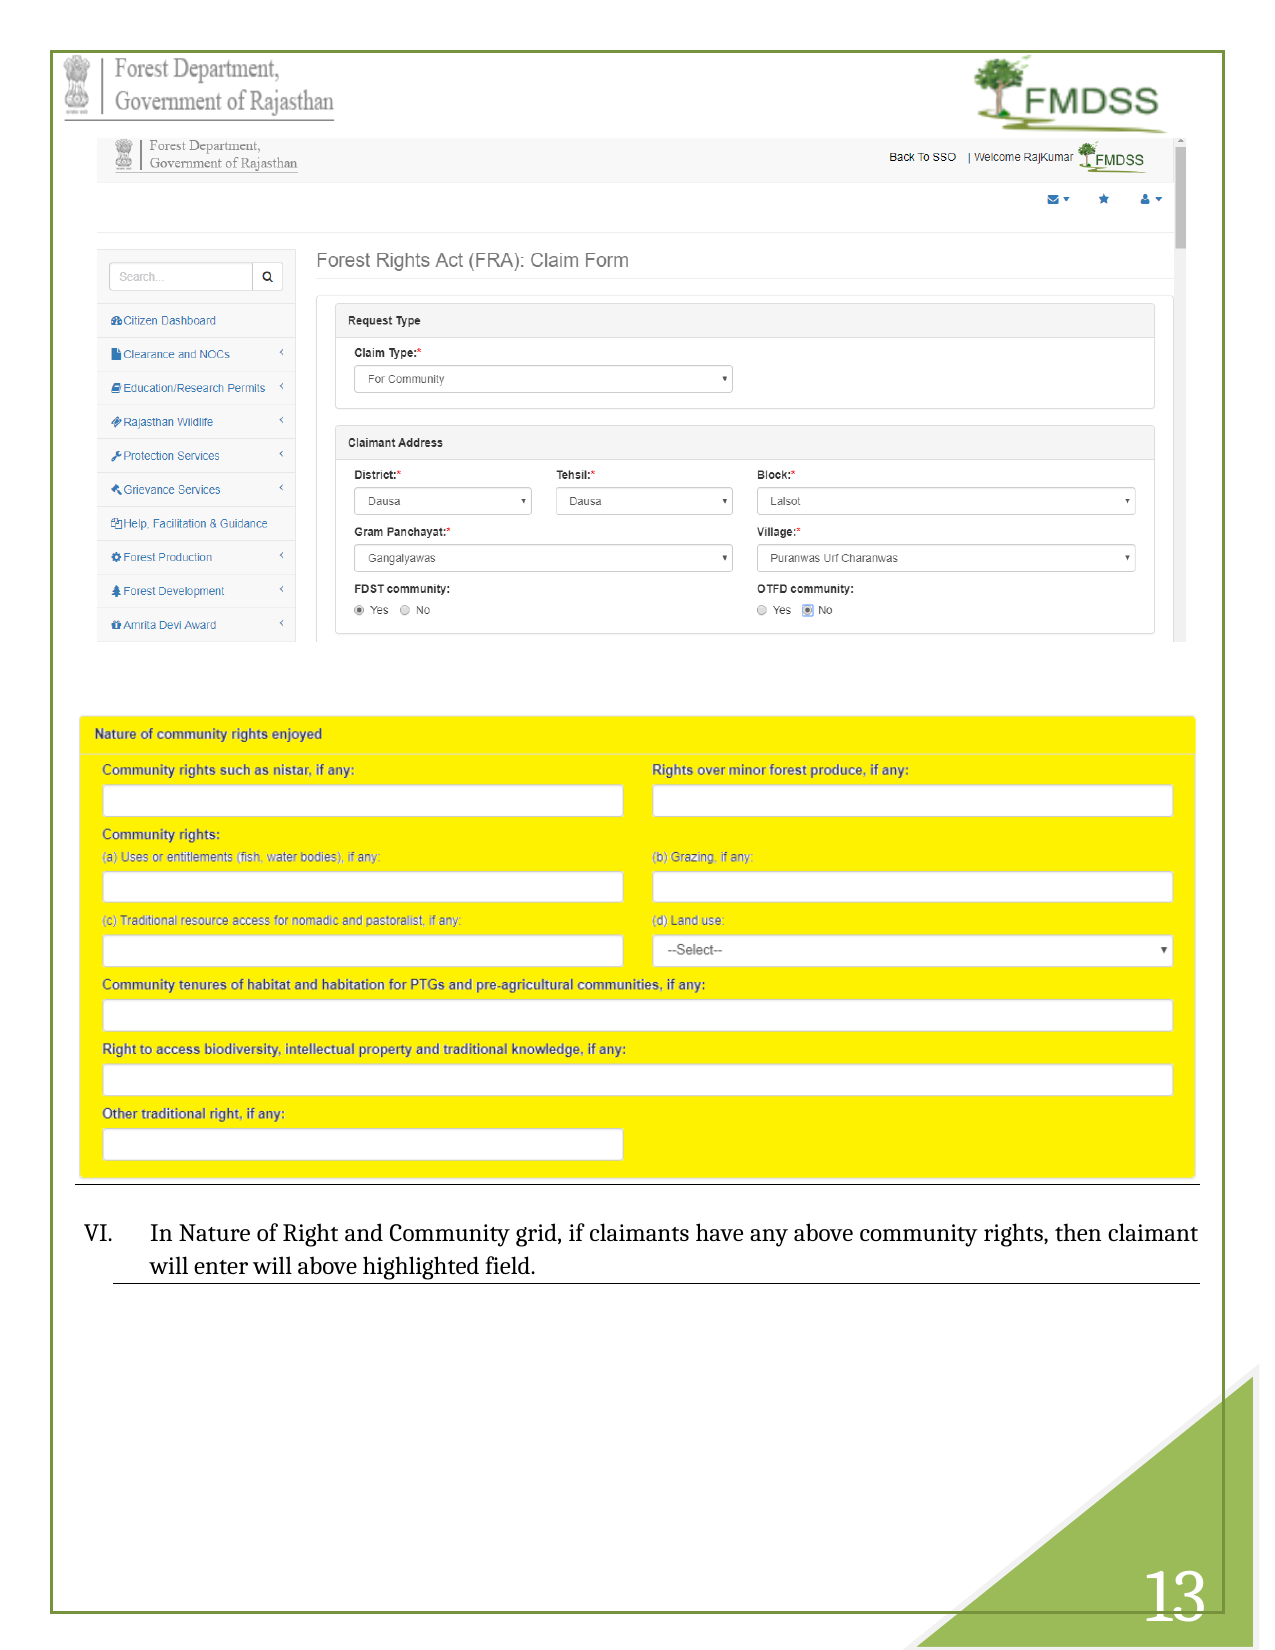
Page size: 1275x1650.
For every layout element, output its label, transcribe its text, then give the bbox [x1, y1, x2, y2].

picture [55, 53, 351, 121]
picture [75, 706, 1200, 1183]
picture [97, 53, 1187, 642]
list In Nature of Right and Community grid, if claimants have any above community rights, then claimant will enter will above highlighted field. [112, 1219, 1200, 1284]
